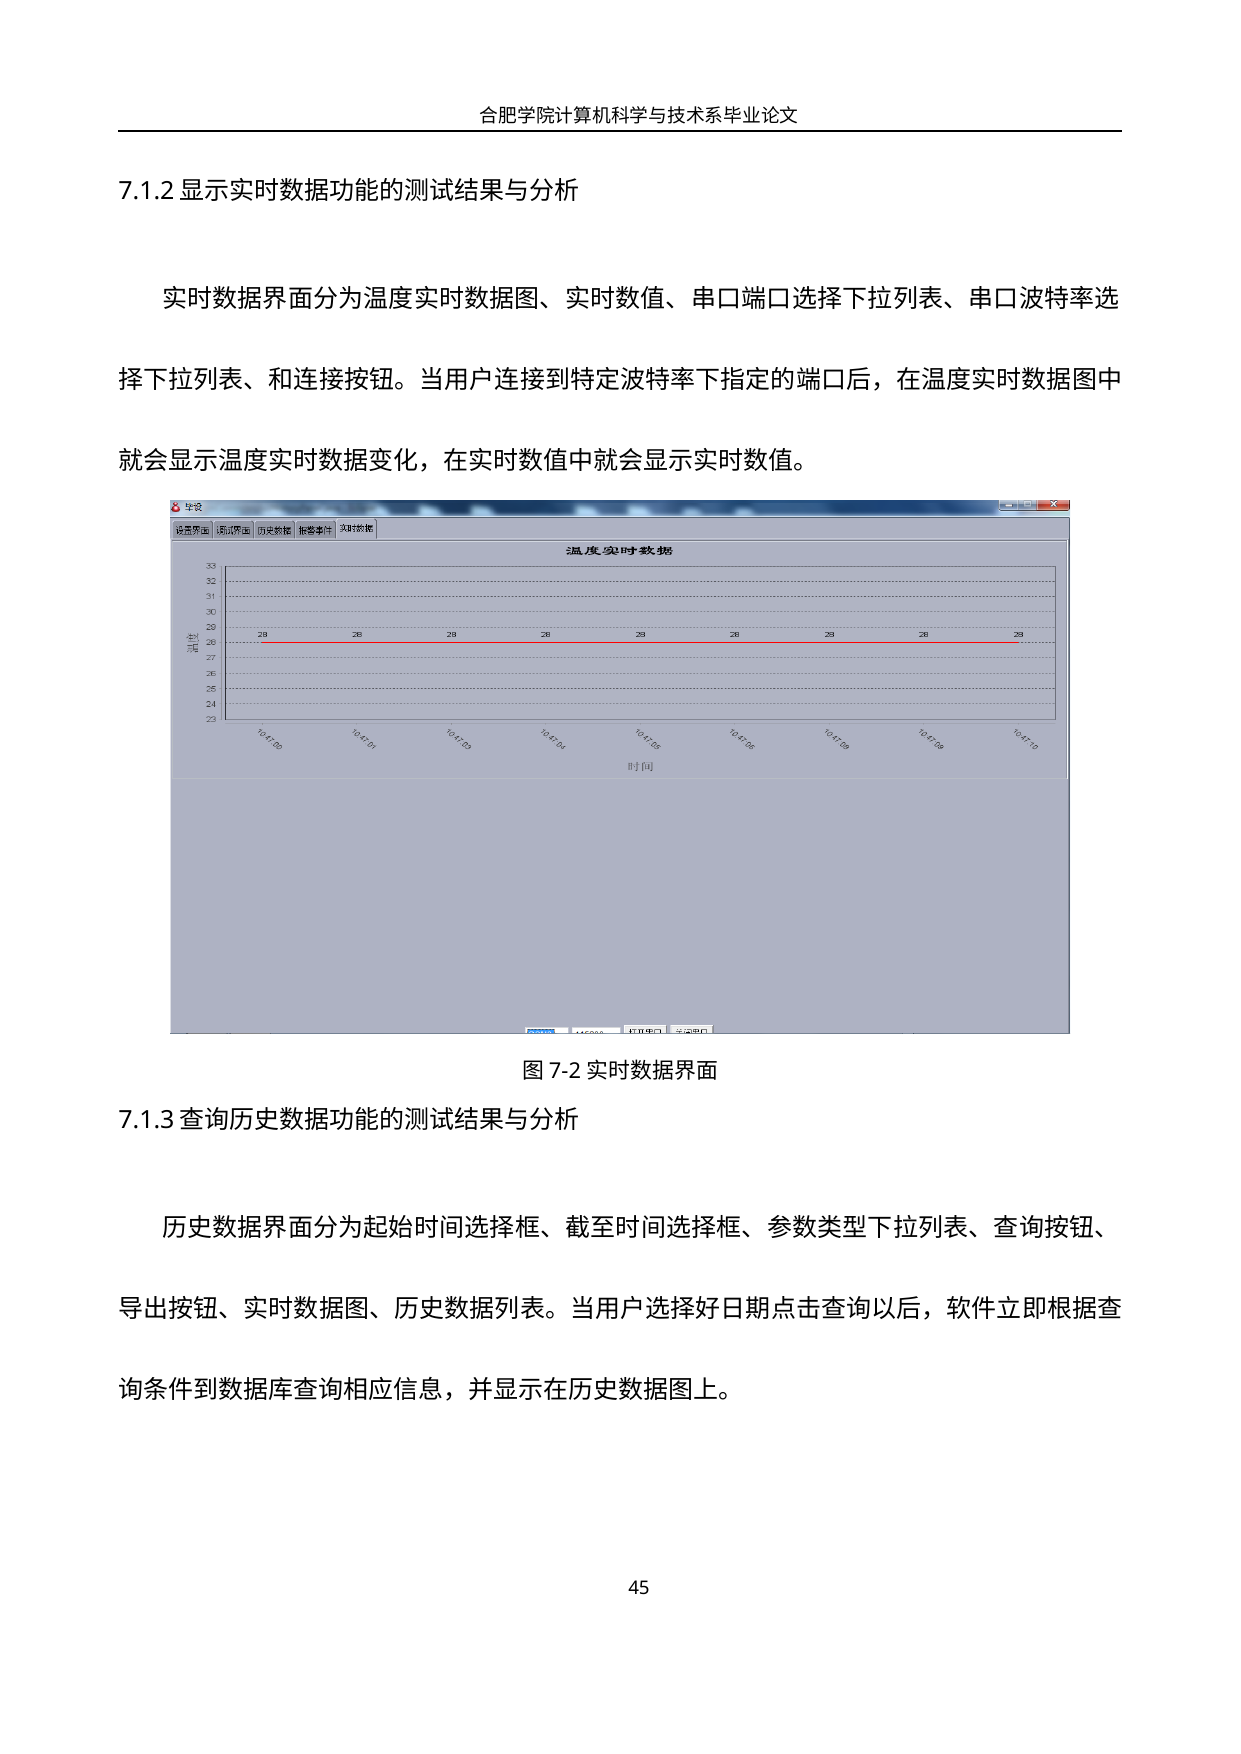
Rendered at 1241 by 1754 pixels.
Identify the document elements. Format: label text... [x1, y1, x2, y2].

text 实时数据界面分为温度实时数据图、实时数值、串口端口选择下拉列表、串口波特率选择下拉列表、和连接按钮。当用户连接到特定波特率下指定的端口后，在温度实时数据图中就会显示温度实时数据变化，在实时数值中就会显示实时数值。 [118, 264, 1122, 491]
picture [170, 500, 1071, 1034]
subtitle 7.1.2显示实时数据功能的测试结果与分析 [118, 156, 1122, 221]
text 历史数据界面分为起始时间选择框、截至时间选择框、参数类型下拉列表、查询按钮、导出按钮、实时数据图、历史数据列表。当用户选择好日期点击查询以后，软件立即根据查询条件到数据库查询相应信息，并显示在历史数据图上。 [118, 1193, 1122, 1421]
subtitle 7.1.3查询历史数据功能的测试结果与分析 [118, 1085, 1122, 1150]
text 图7-2 实时数据界面 [118, 1053, 1122, 1085]
